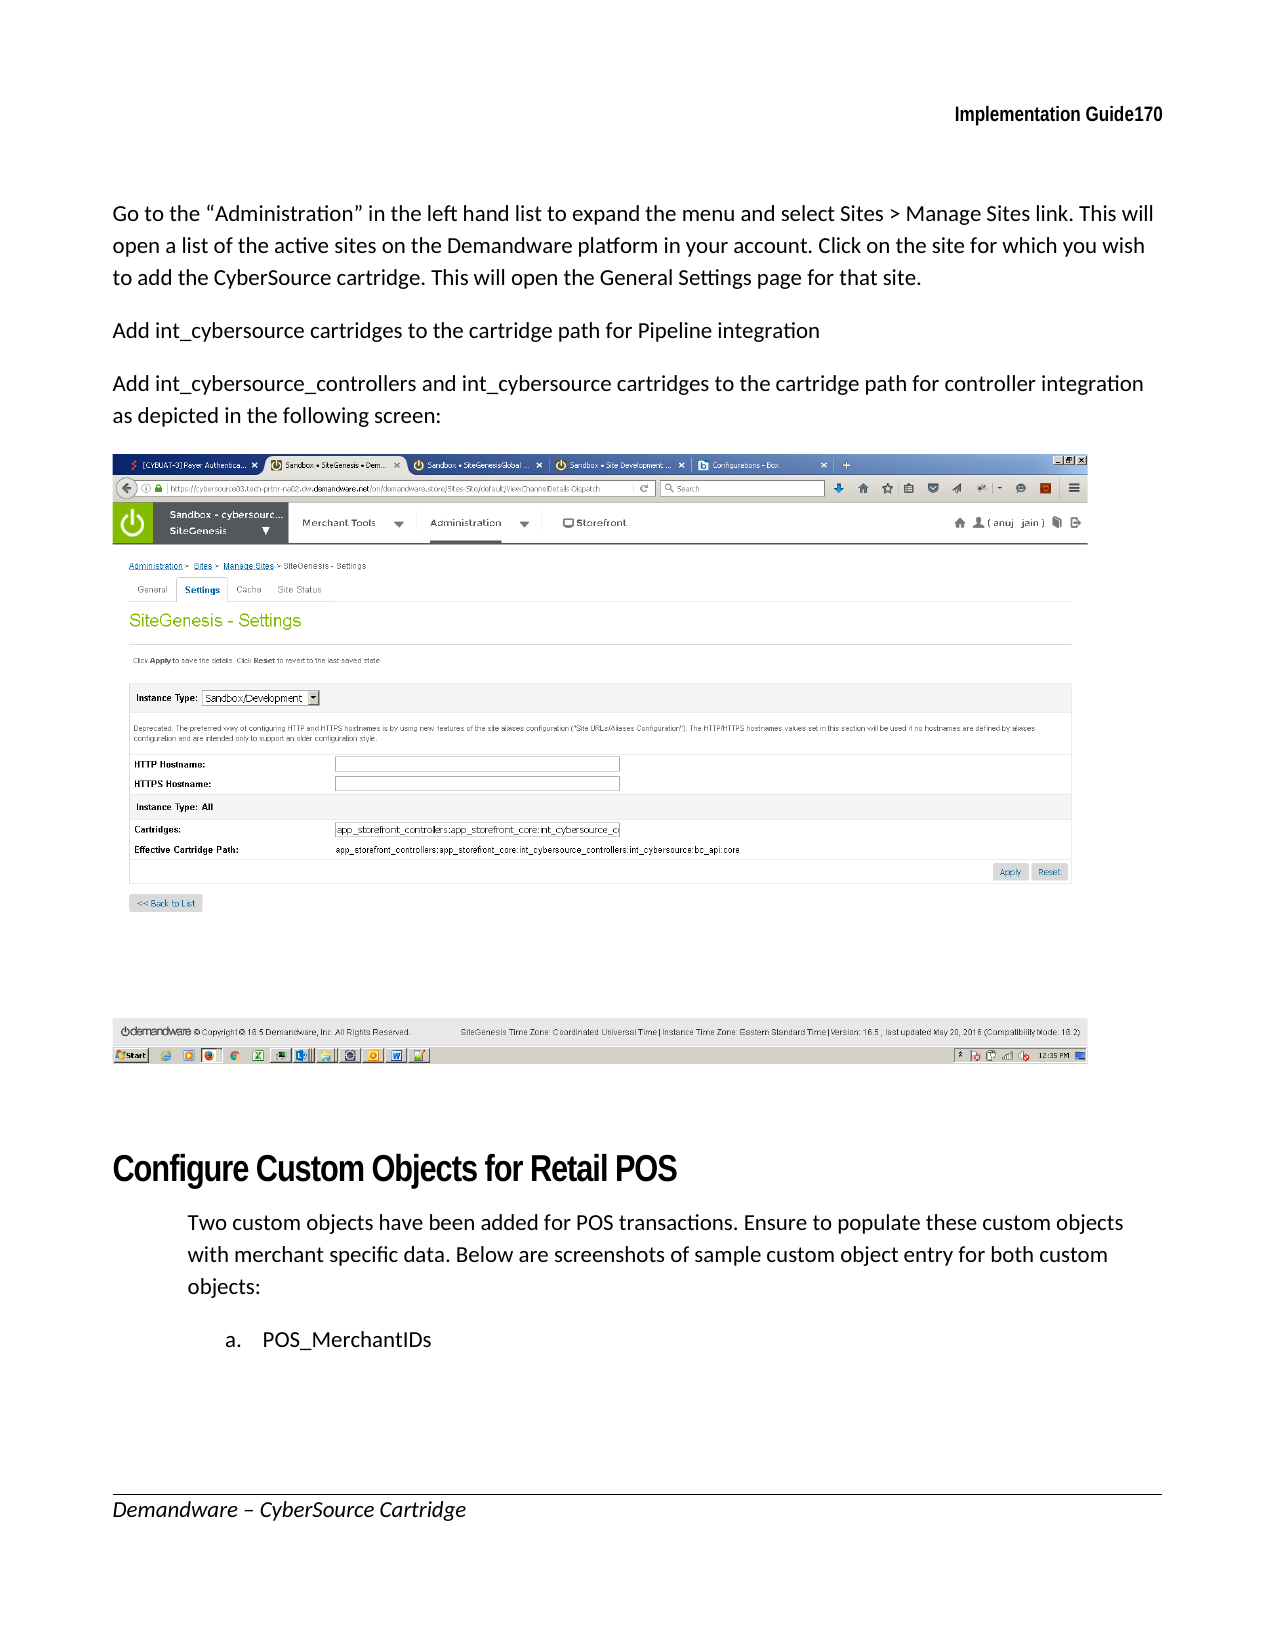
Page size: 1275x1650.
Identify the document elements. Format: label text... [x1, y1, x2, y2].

text Add int_cybersource cartridges to the cartridge path for Pipeline integration [112, 316, 1162, 344]
picture [112, 454, 1088, 1064]
subtitle Configure Custom Objects for Retail POS [112, 1146, 1162, 1189]
text Go to the “Administration” in the left hand list to expand the menu and select Sites > Manage Sites link. This will open a list of the active sites on the Demandware platform in your account. Click on the site for which you wish to add the CyberSource cartridge. This will open the General Settings page for that site. [112, 199, 1162, 291]
list POS_MerchantIDs [225, 1325, 1162, 1353]
text Two custom objects have been added for POS transactions. Ensure to populate these custom objects with merchant specific data. Below are screenshots of sample custom object entry for both custom objects: [187, 1208, 1162, 1300]
text Add int_cybersource_controllers and int_cybersource cartridges to the cartridge path for controller integration as depicted in the following screen: [112, 369, 1162, 429]
